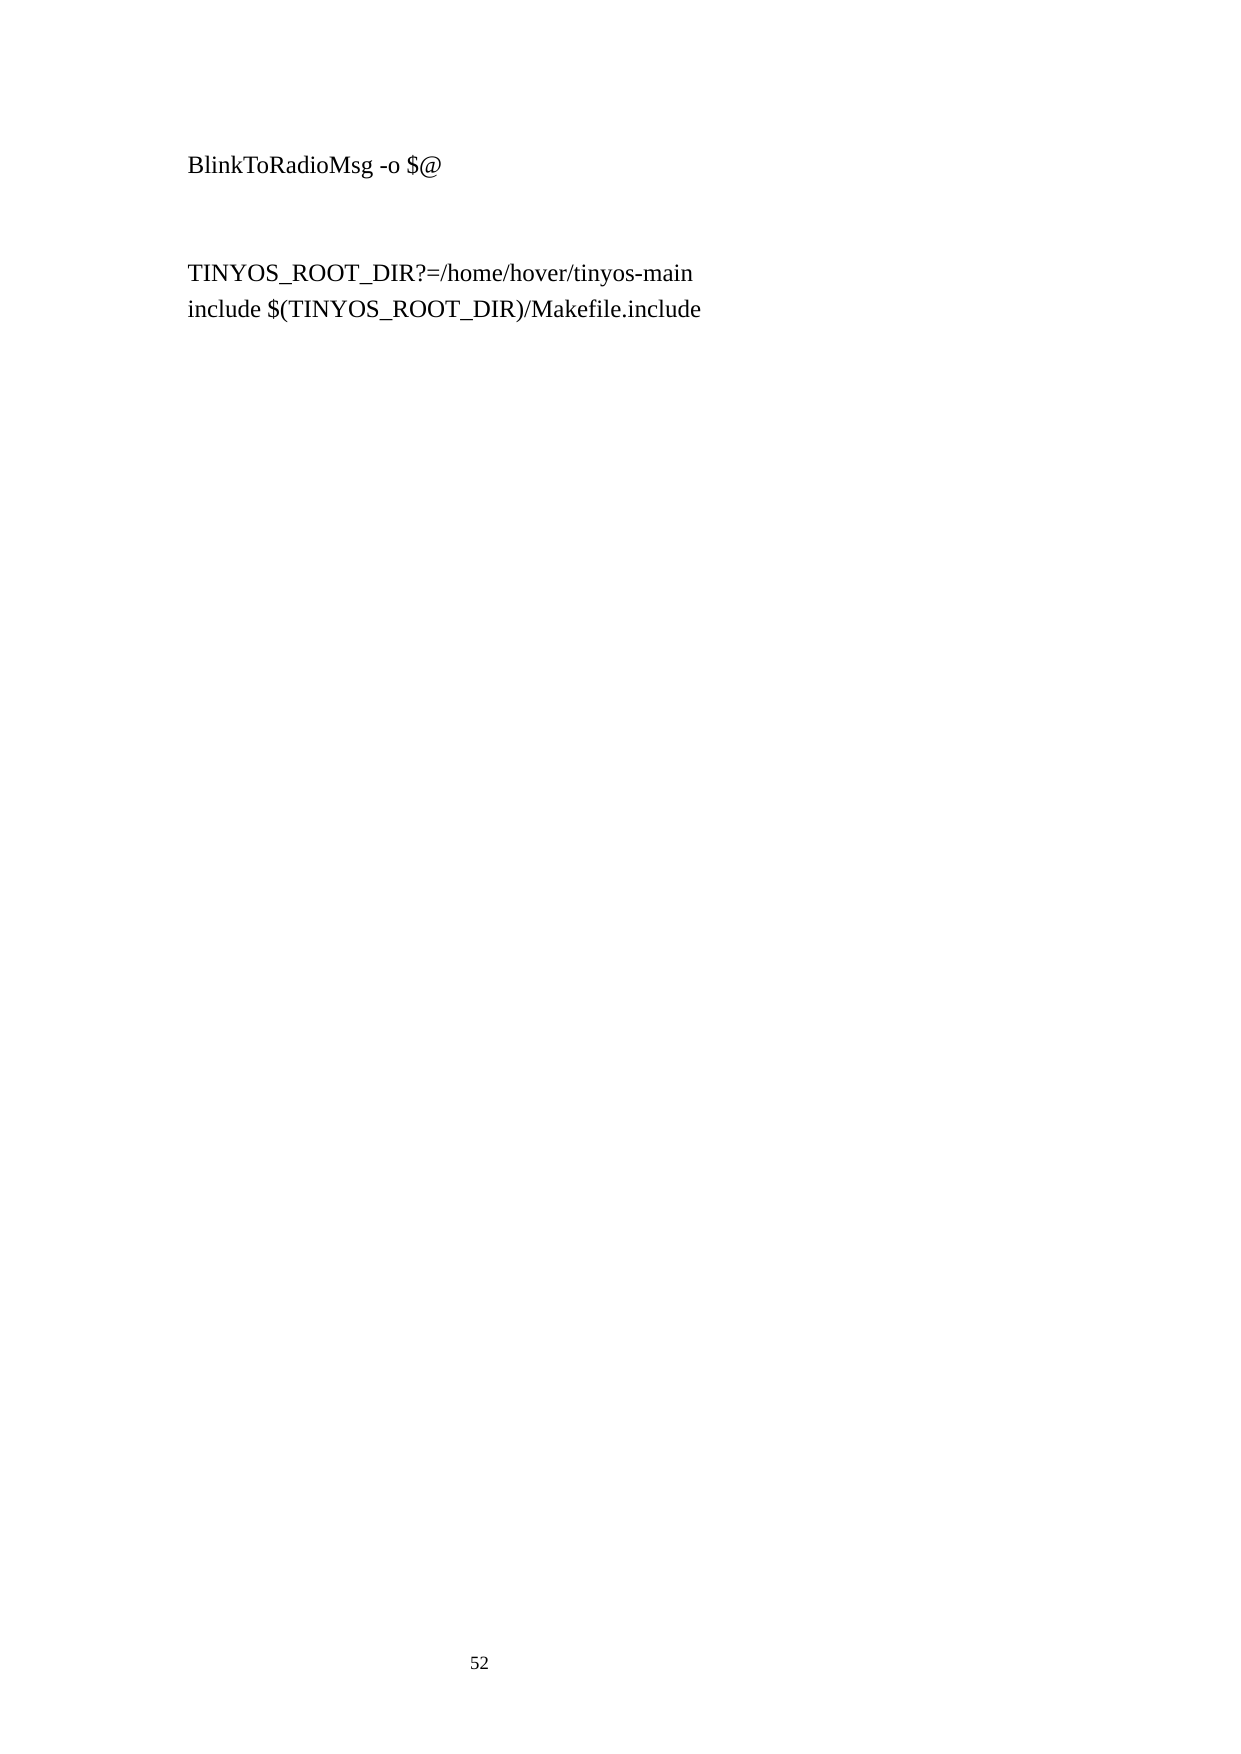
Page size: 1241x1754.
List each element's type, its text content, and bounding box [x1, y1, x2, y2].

text TINYOS_ROOT_DIR?=/home/hover/tinyos-main [187, 258, 1053, 287]
text include $(TINYOS_ROOT_DIR)/Makefile.include [187, 294, 1053, 322]
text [187, 150, 1053, 179]
